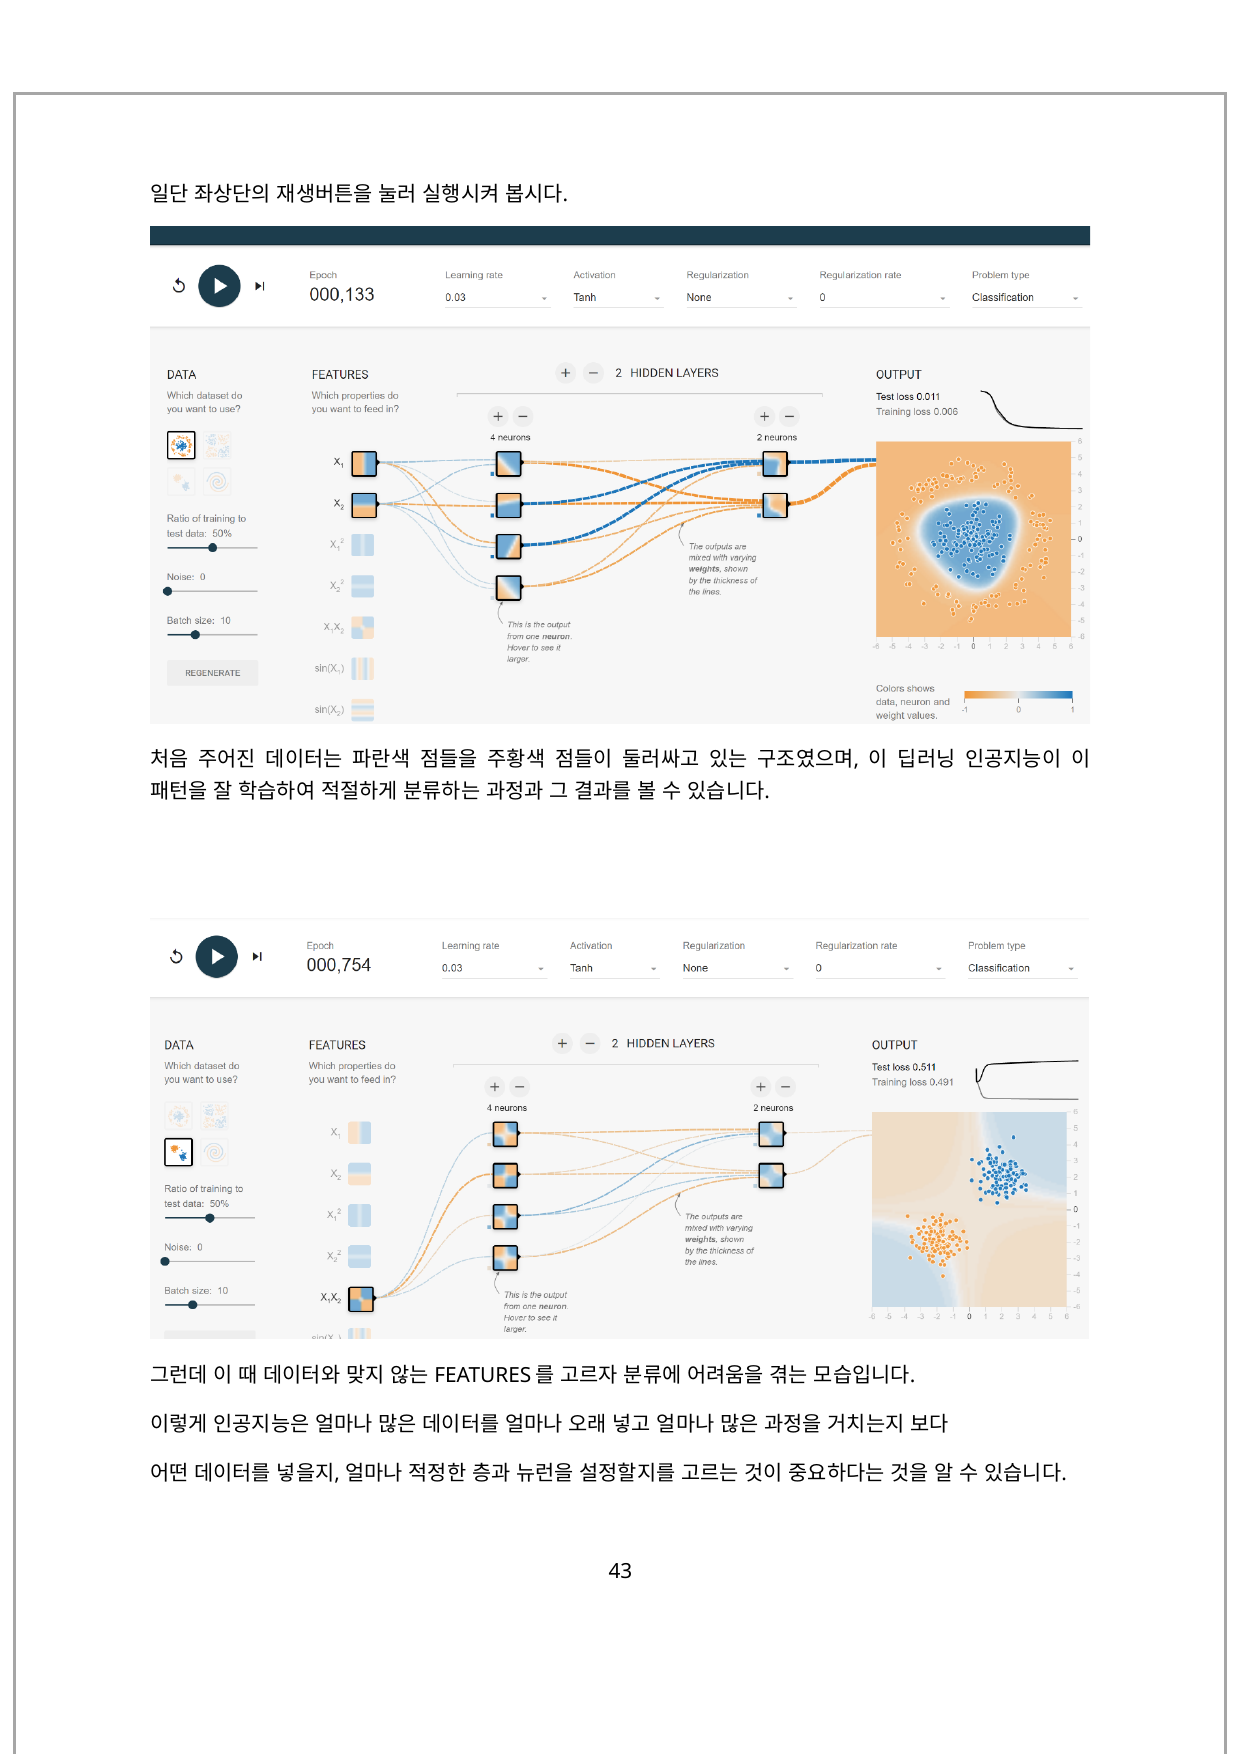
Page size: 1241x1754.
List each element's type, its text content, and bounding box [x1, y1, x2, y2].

picture [150, 226, 1091, 724]
text 처음 주어진 데이터는 파란색 점들을 주황색 점들이 둘러싸고 있는 구조였으며, 이 딥러닝 인공지능이 이 패턴을 잘 학습하여 적절하게 분류하는 과정과 그 결과를 볼 수 있습니다. [150, 742, 1090, 805]
text 그런데 이 때 데이터와 맞지 않는 FEATURES를 고르자 분류에 어려움을 겪는 모습입니다. [150, 1358, 1090, 1388]
text 어떤 데이터를 넣을지, 얼마나 적정한 층과 뉴런을 설정할지를 고르는 것이 중요하다는 것을 알 수 있습니다. [150, 1457, 1090, 1487]
text 이렇게 인공지능은 얼마나 많은 데이터를 얼마나 오래 넣고 얼마나 많은 과정을 거치는지 보다 [150, 1407, 1090, 1437]
picture [150, 918, 1089, 1339]
text 일단 좌상단의 재생버튼을 눌러 실행시켜 봅시다. [150, 177, 1090, 207]
